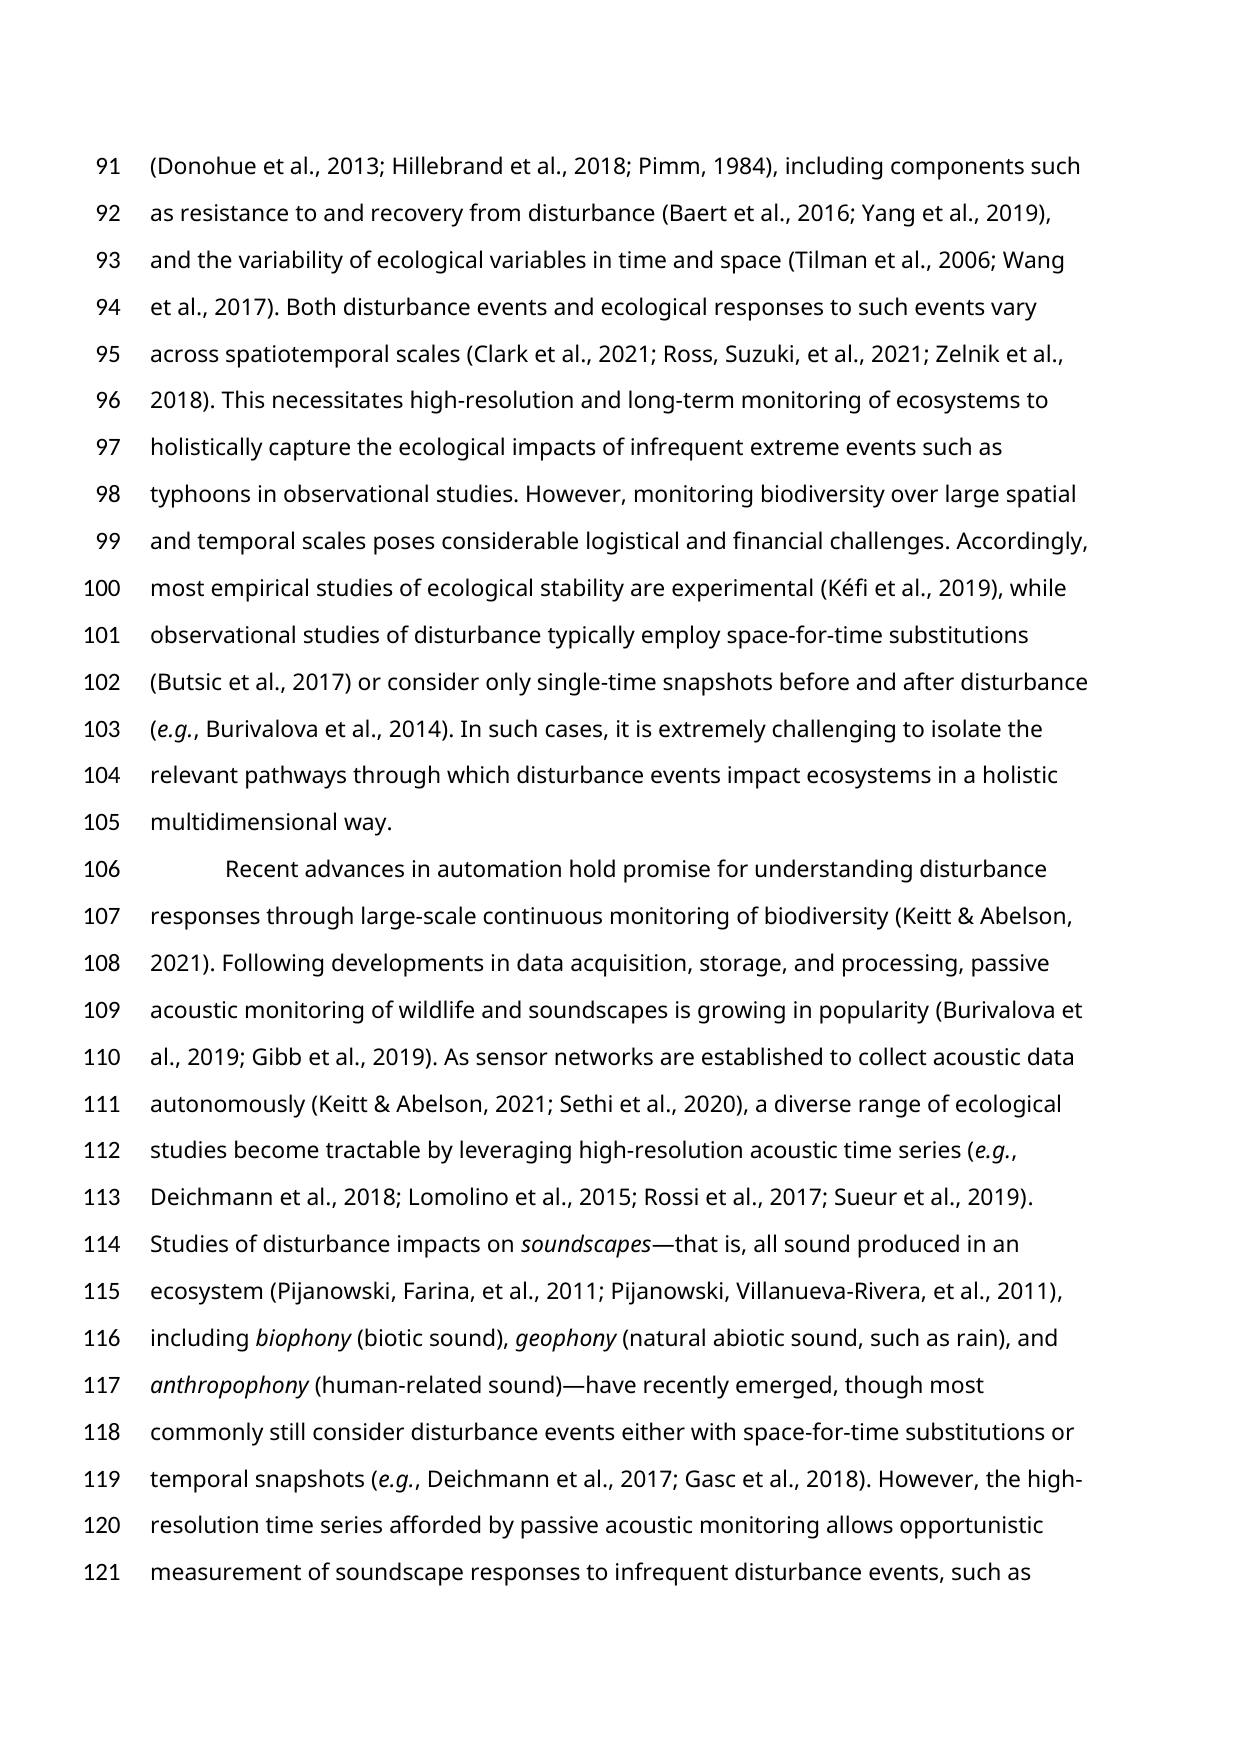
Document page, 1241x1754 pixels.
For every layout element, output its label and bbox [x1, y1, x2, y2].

text [150, 853, 1090, 1587]
text [150, 150, 1090, 837]
